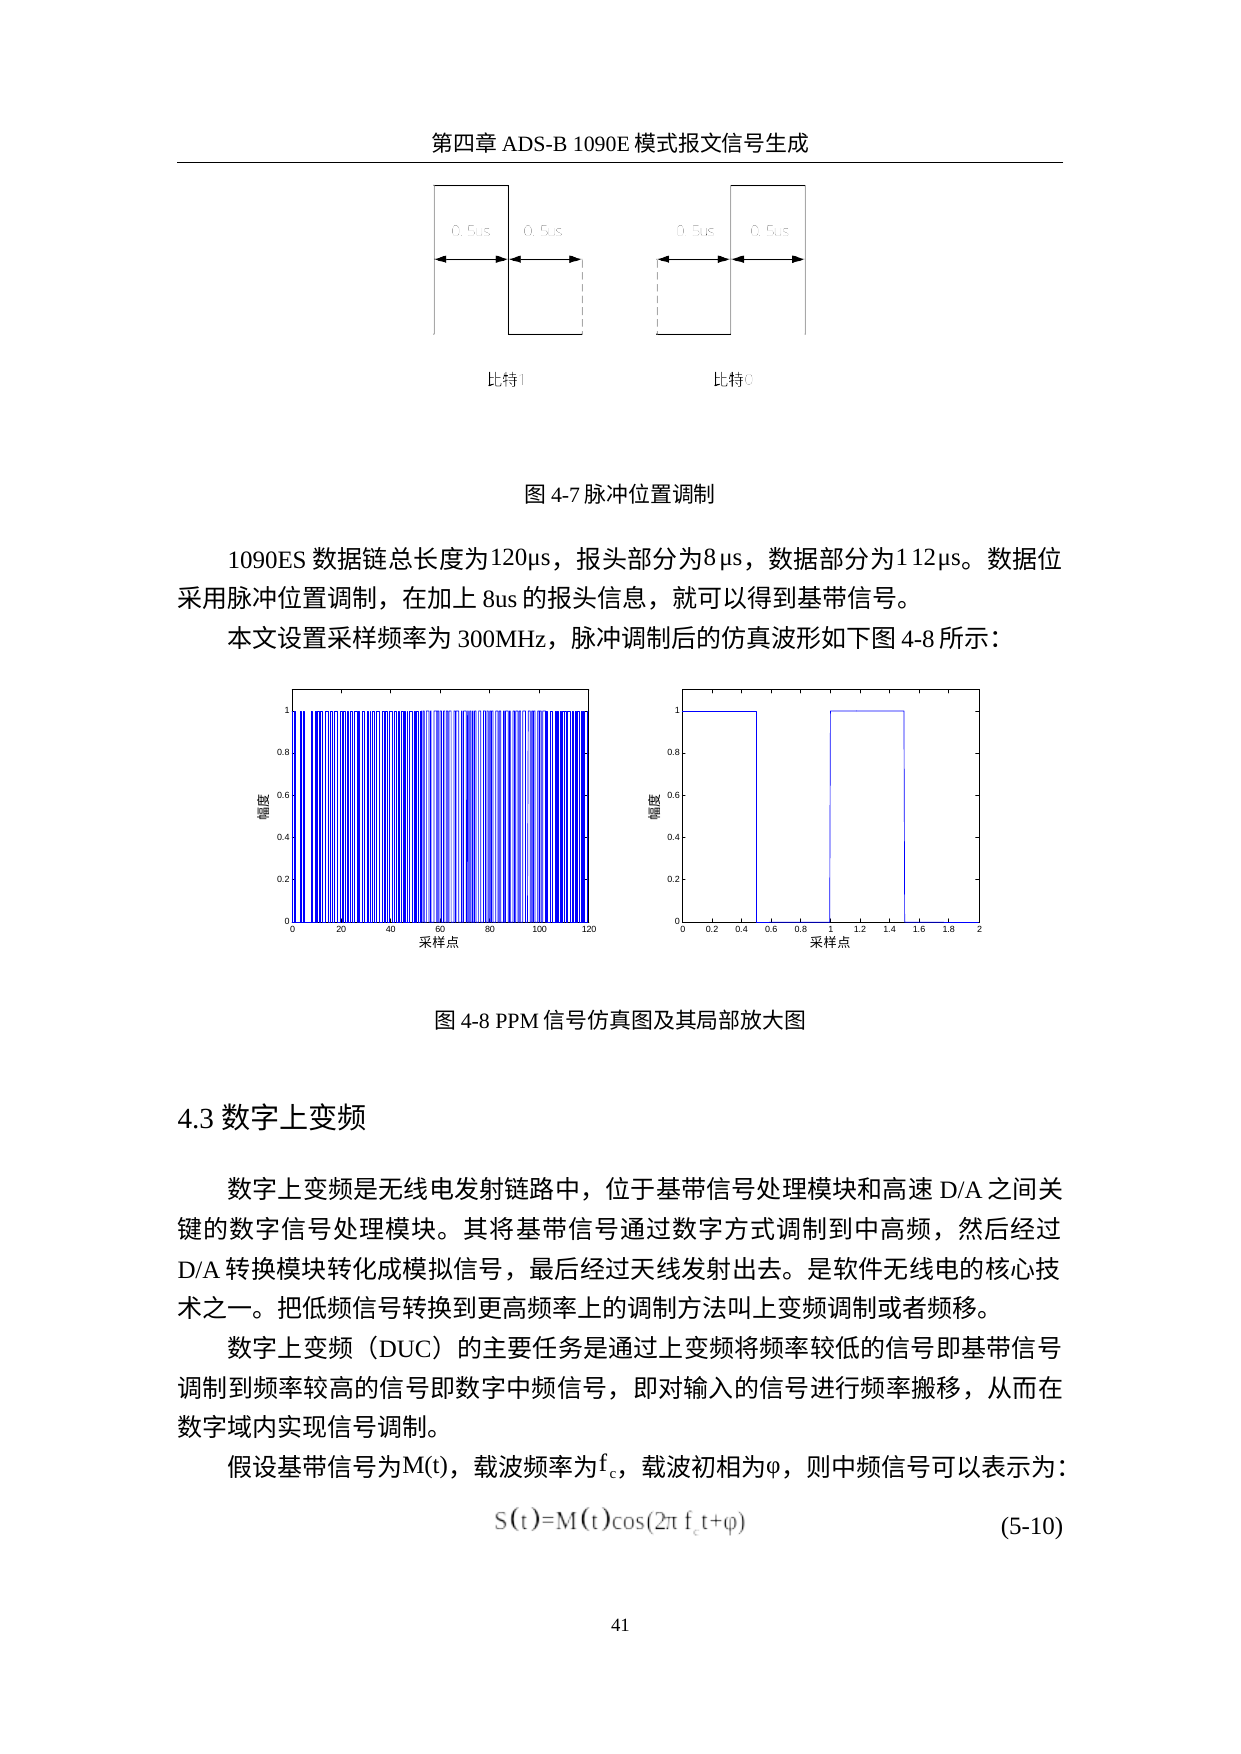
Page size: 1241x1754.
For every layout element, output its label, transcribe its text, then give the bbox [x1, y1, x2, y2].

text (5-10) [177, 1486, 1063, 1565]
text 本文设置采样频率为300MHz，脉冲调制后的仿真波形如下图4-8所示： [177, 617, 1063, 656]
text 1090ES数据链总长度为，报头部分为，数据部分为。数据位采用脉冲位置调制，在加上8us的报头信息，就可以得到基带信号。 [177, 537, 1063, 617]
text 假设基带信号为，载波频率为，载波初相为，则中频信号可以表示为： [177, 1446, 1063, 1486]
text 图4-8 PPM信号仿真图及其局部放大图 [177, 999, 1063, 1039]
text 数字上变频（DUC）的主要任务是通过上变频将频率较低的信号即基带信号调制到频率较高的信号即数字中频信号，即对输入的信号进行频率搬移，从而在数字域内实现信号调制。 [177, 1327, 1063, 1446]
text 图4-7脉冲位置调制 [177, 473, 1063, 512]
text 数字上变频是无线电发射链路中，位于基带信号处理模块和高速D/A之间关键的数字信号处理模块。其将基带信号通过数字方式调制到中高频，然后经过D/A转换模块转化成模拟信号，最后经过天线发射出去。是软件无线电的核心技术之一。把低频信号转换到更高频率上的调制方法叫上变频调制或者频移。 [177, 1168, 1063, 1327]
text 4.3 数字上变频 [177, 1076, 1063, 1156]
